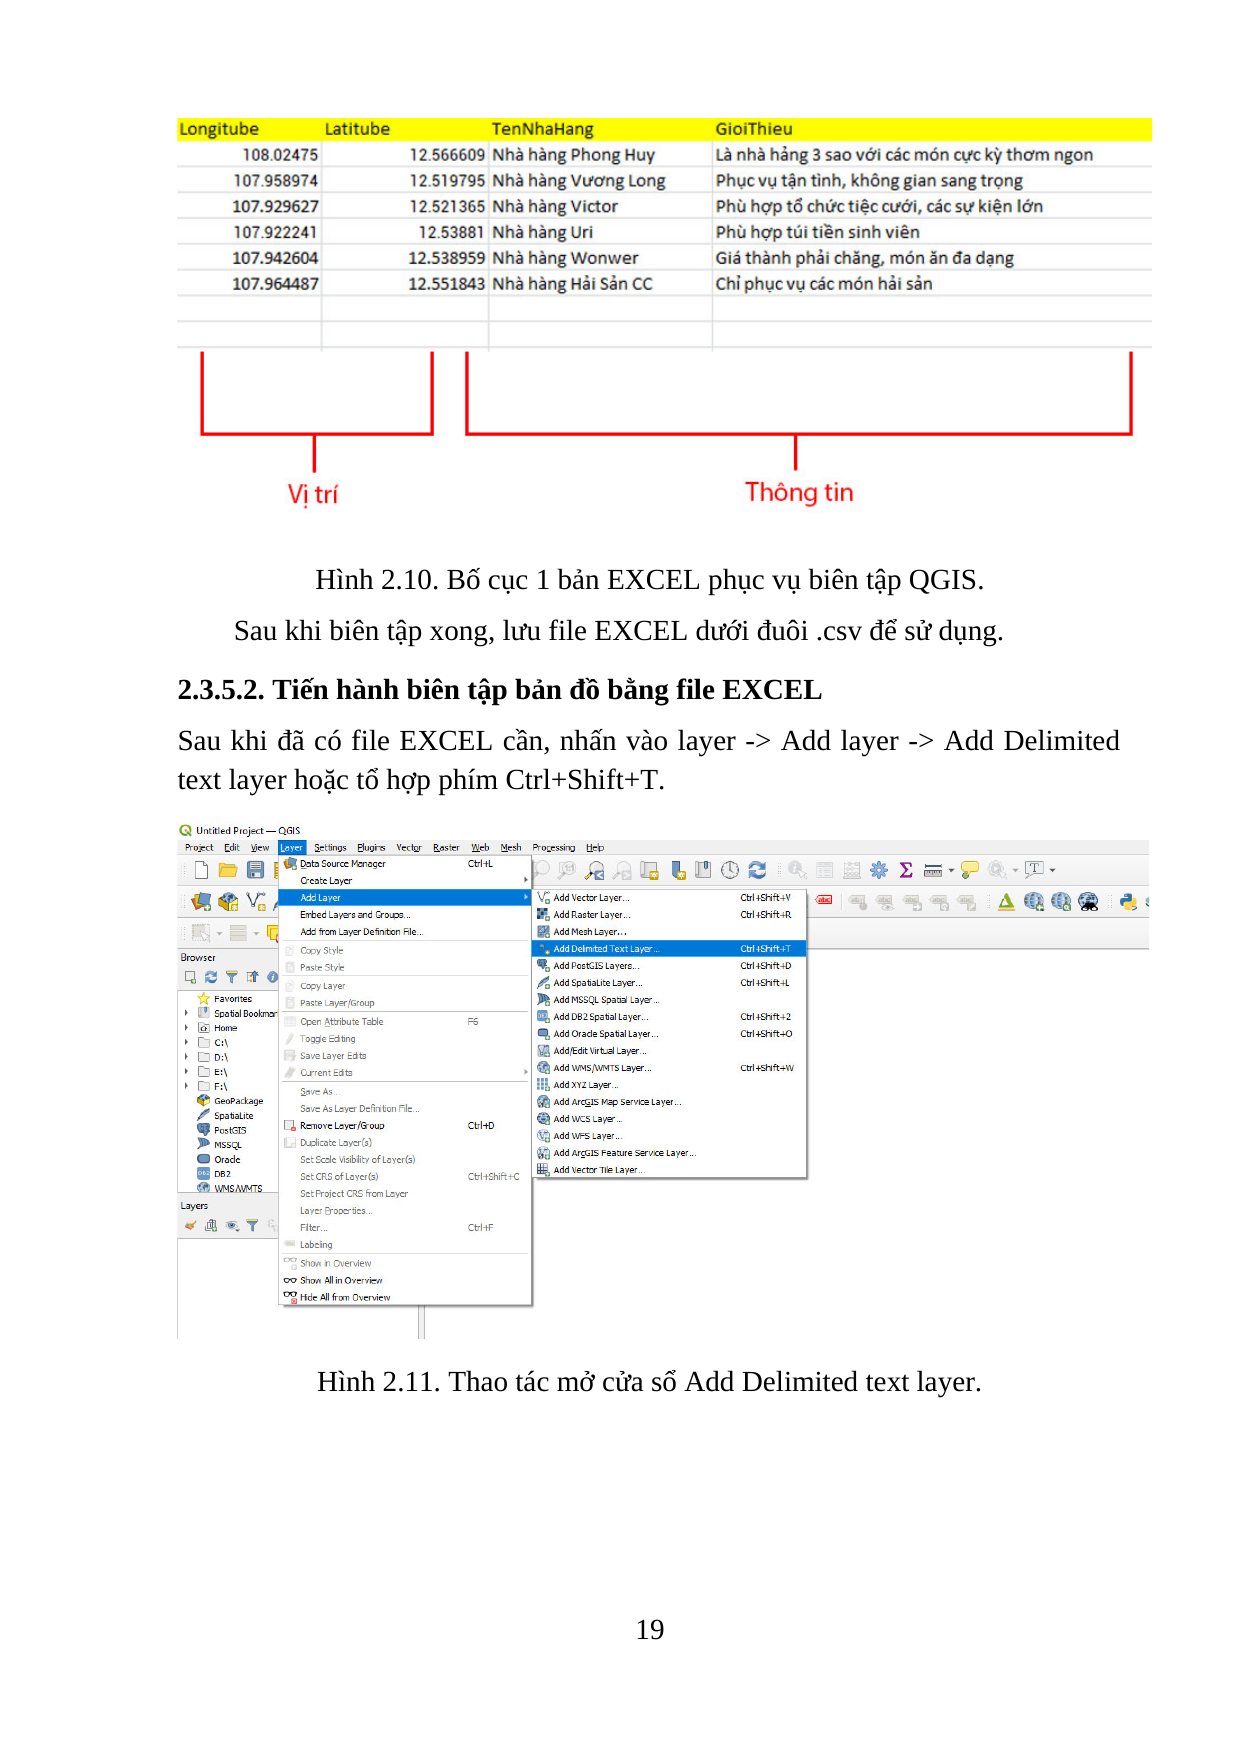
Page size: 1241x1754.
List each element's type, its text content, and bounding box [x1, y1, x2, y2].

subtitle 2.3.5.2. Tiến hành biên tập bản đồ bằng file EXCEL [177, 672, 1122, 706]
text Sau khi biên tập xong, lưu file EXCEL dưới đuôi .csv để sử dụng. [177, 613, 1122, 647]
subtitle Hình 2.10. Bố cục 1 bản EXCEL phục vụ biên tập QGIS. [177, 562, 1122, 596]
text Sau khi đã có file EXCEL cần, nhấn vào layer -> Add layer -> Add Delimited text layer hoặc tổ hợp phím Ctrl+Shift+T. [177, 723, 1122, 796]
picture [177, 821, 1150, 1339]
picture [177, 118, 1153, 537]
subtitle Hình 2.11. Thao tác mở cửa sổ Add Delimited text layer. [177, 1364, 1122, 1398]
